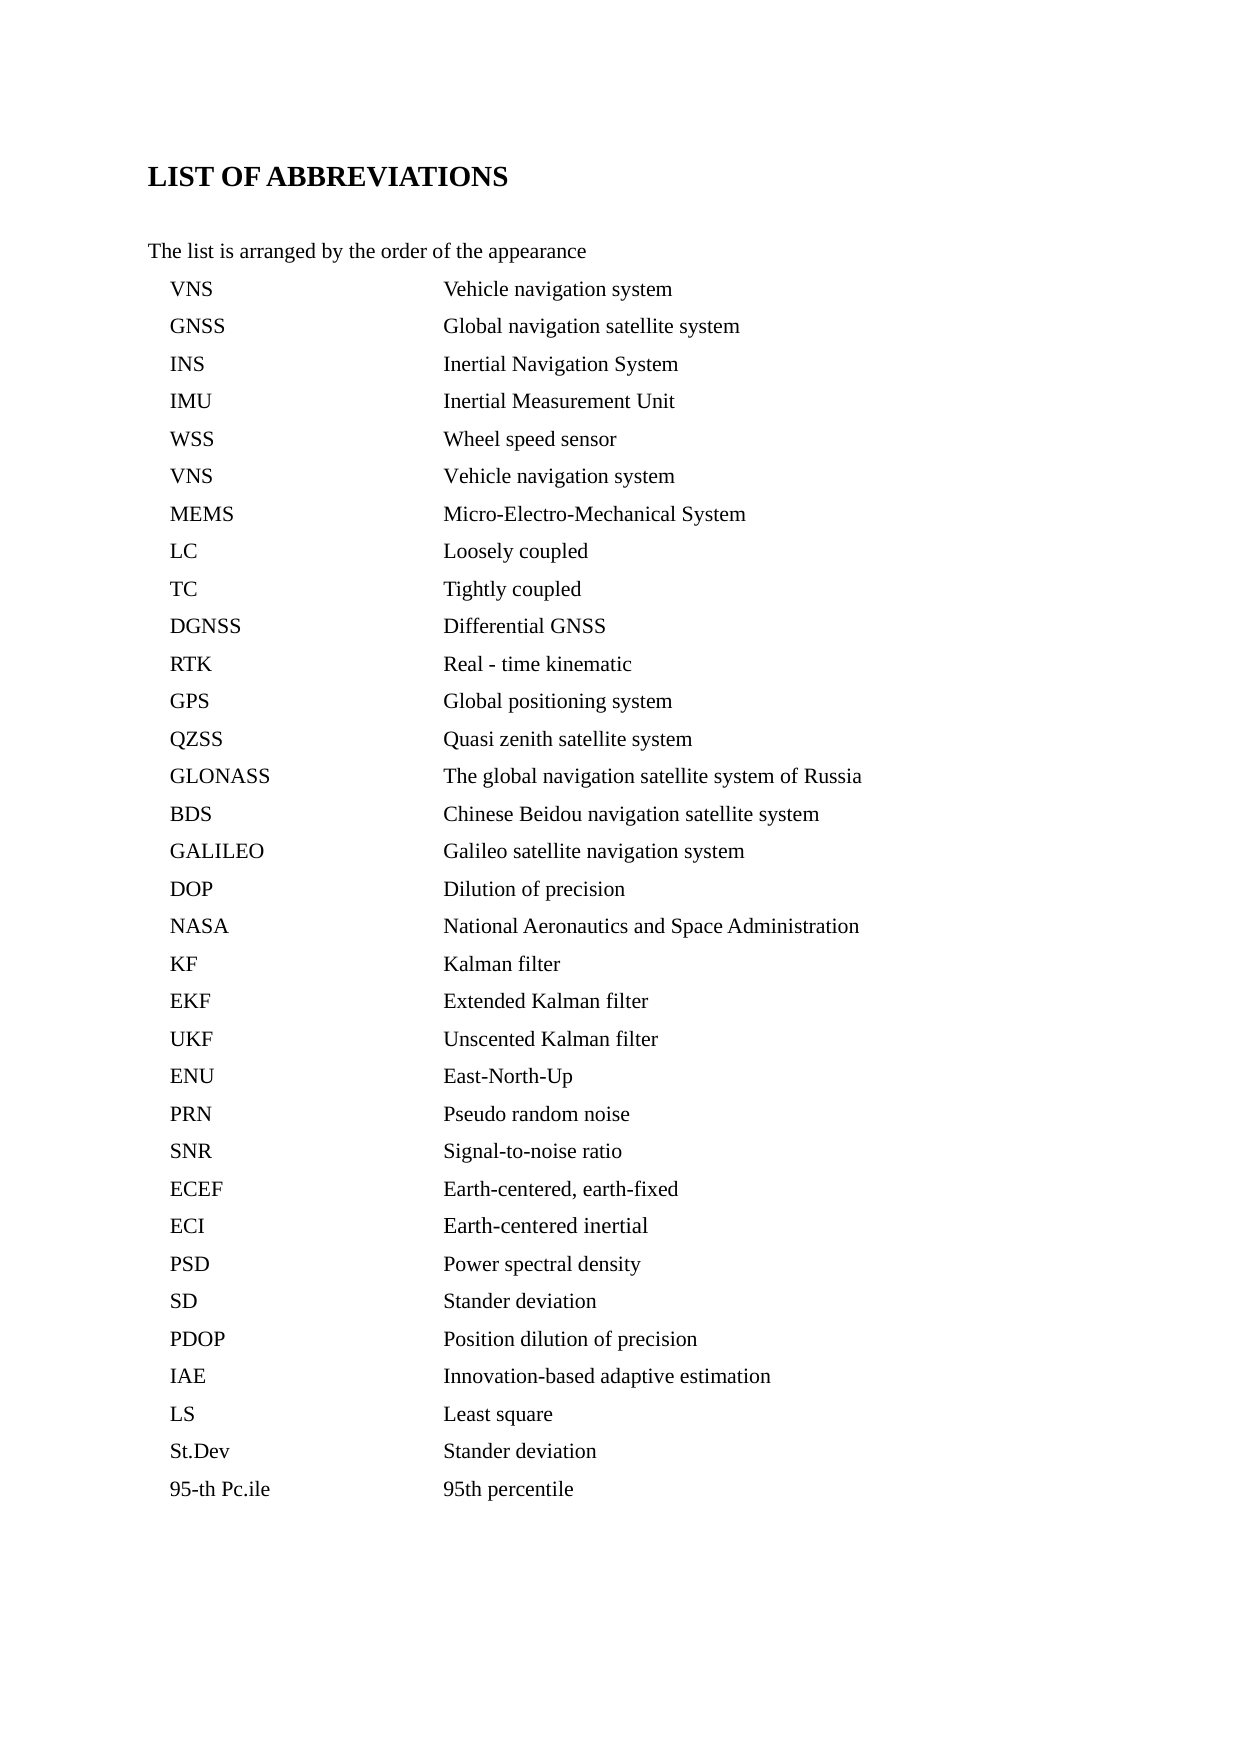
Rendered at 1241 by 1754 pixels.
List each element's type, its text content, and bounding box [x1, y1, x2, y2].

text IAE Innovation-based adaptive estimation [148, 1357, 1122, 1394]
text WSS Wheel speed sensor [148, 419, 1122, 457]
text SD Stander deviation [148, 1282, 1122, 1319]
text GALILEO Galileo satellite navigation system [148, 832, 1122, 869]
text RTK Real - time kinematic [148, 644, 1122, 682]
text UKF Unscented Kalman filter [148, 1019, 1122, 1057]
text BDS Chinese Beidou navigation satellite system [148, 794, 1122, 832]
text VNS Vehicle navigation system [148, 269, 1122, 307]
text GNSS Global navigation satellite system [148, 307, 1122, 344]
text LS Least square [148, 1394, 1122, 1432]
text NASA National Aeronautics and Space Administration [148, 907, 1122, 944]
text MEMS Micro-Electro-Mechanical System [148, 494, 1122, 532]
text DGNSS Differential GNSS [148, 607, 1122, 644]
text ENU East-North-Up [148, 1057, 1122, 1094]
text PDOP Position dilution of precision [148, 1319, 1122, 1357]
text LIST OF ABBREVIATIONS [148, 157, 1122, 194]
text GLONASS The global navigation satellite system of Russia [148, 757, 1122, 794]
text VNS Vehicle navigation system [148, 457, 1122, 494]
text IMU Inertial Measurement Unit [148, 382, 1122, 419]
text GPS Global positioning system [148, 682, 1122, 719]
text KF Kalman filter [148, 944, 1122, 982]
text St.Dev Stander deviation [148, 1432, 1122, 1469]
text INS Inertial Navigation System [148, 344, 1122, 382]
text TC Tightly coupled [148, 569, 1122, 607]
text PSD Power spectral density [148, 1244, 1122, 1282]
text The list is arranged by the order of the appearance [148, 232, 1122, 269]
text PRN Pseudo random noise [148, 1094, 1122, 1132]
text 95-th Pc.ile 95th percentile [148, 1469, 1122, 1507]
text LC Loosely coupled [148, 532, 1122, 569]
text DOP Dilution of precision [148, 869, 1122, 907]
text QZSS Quasi zenith satellite system [148, 719, 1122, 757]
text SNR Signal-to-noise ratio [148, 1132, 1122, 1169]
text EKF Extended Kalman filter [148, 982, 1122, 1019]
text ECI Earth-centered inertial [148, 1207, 1122, 1244]
text ECEF Earth-centered, earth-fixed [148, 1169, 1122, 1207]
